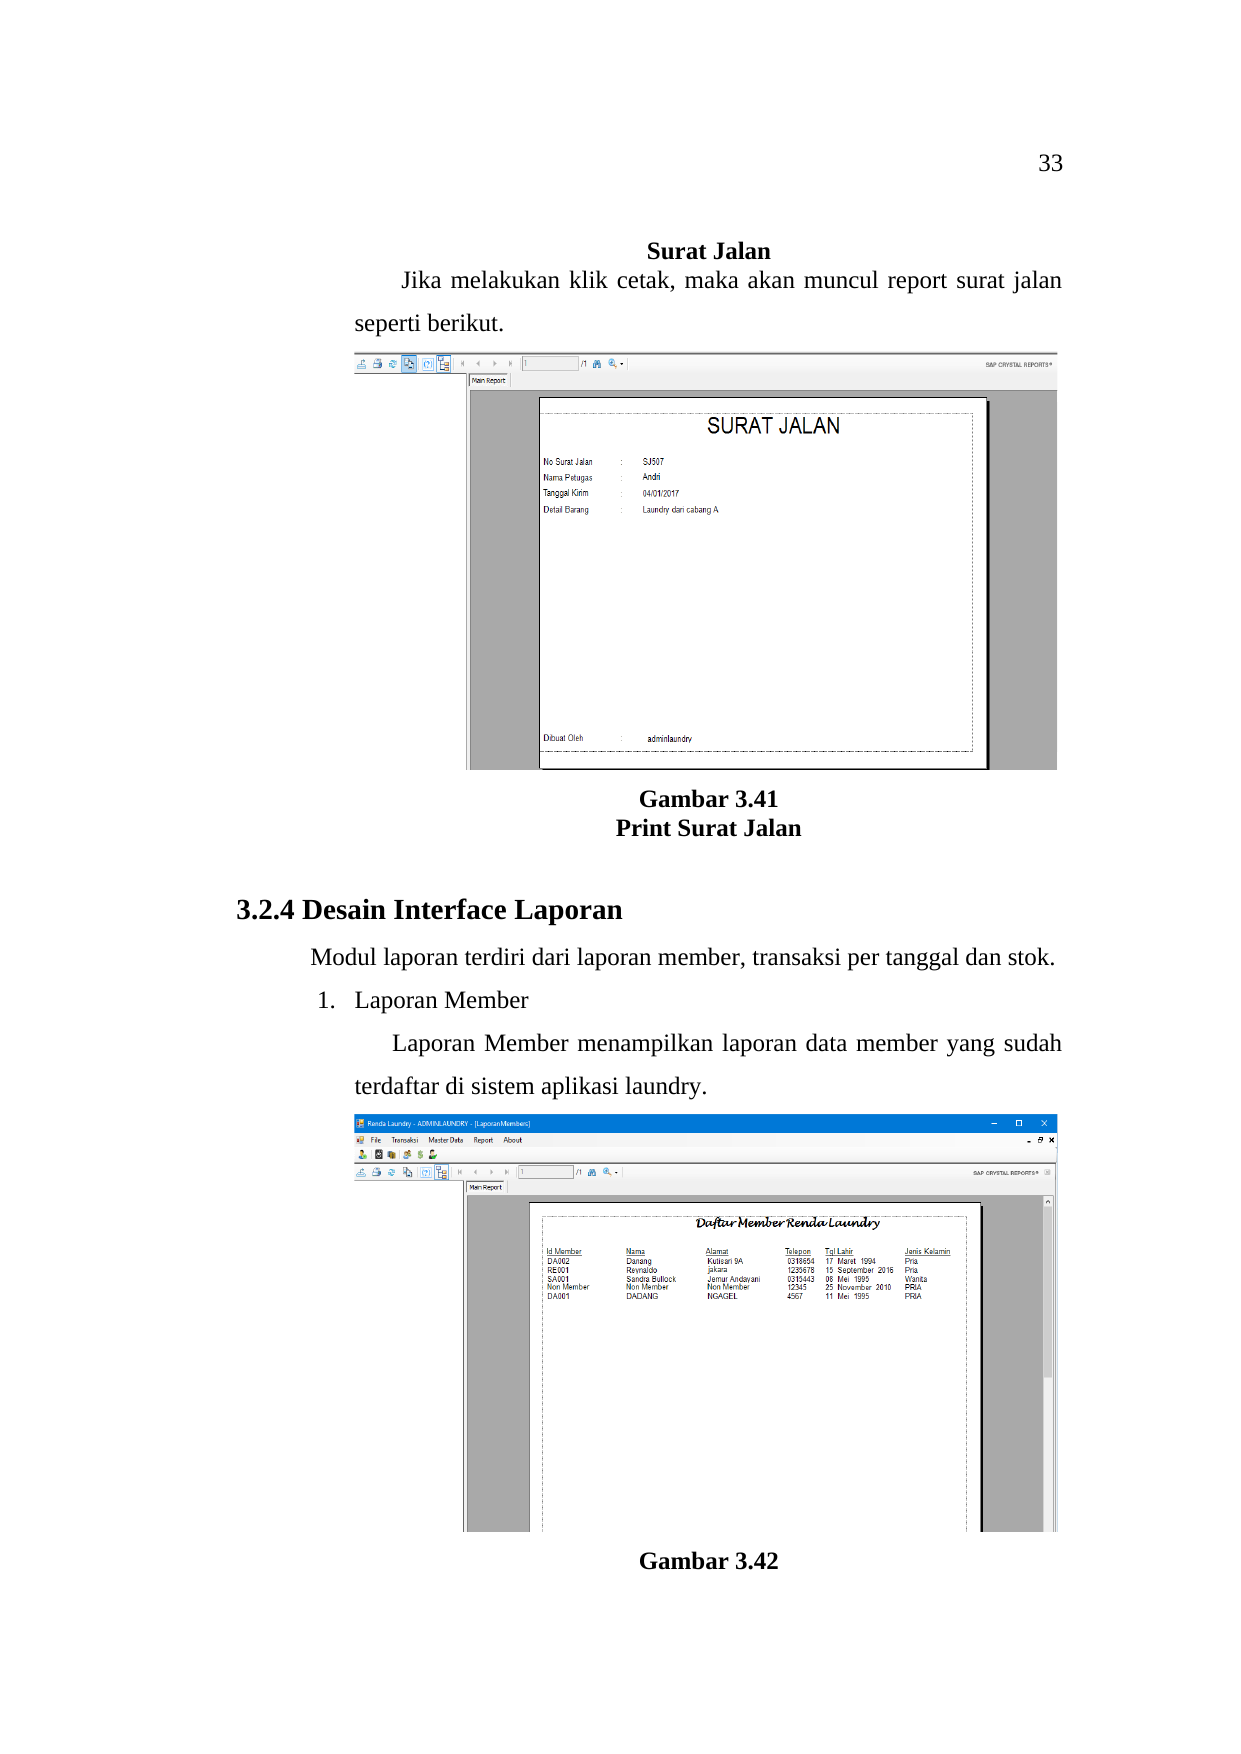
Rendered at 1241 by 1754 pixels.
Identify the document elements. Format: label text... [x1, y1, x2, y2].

text Gambar 3.42 [354, 1546, 1063, 1574]
list Laporan Member [317, 985, 1063, 1014]
text Gambar 3.41 [354, 784, 1063, 813]
list Jika melakukan klik cetak, maka akan muncul report surat jalan seperti berikut. [354, 265, 1063, 337]
text 3.2.4 Desain Interface Laporan [236, 892, 1063, 925]
picture [354, 1114, 1058, 1532]
text Print Surat Jalan [354, 813, 1063, 841]
list Laporan Member menampilkan laporan data member yang sudah terdaftar di sistem aplikasi laundry. [354, 1028, 1063, 1100]
picture [354, 351, 1058, 770]
text Surat Jalan [354, 236, 1063, 265]
list Modul laporan terdiri dari laporan member, transaksi per tanggal dan stok. [310, 942, 1063, 971]
